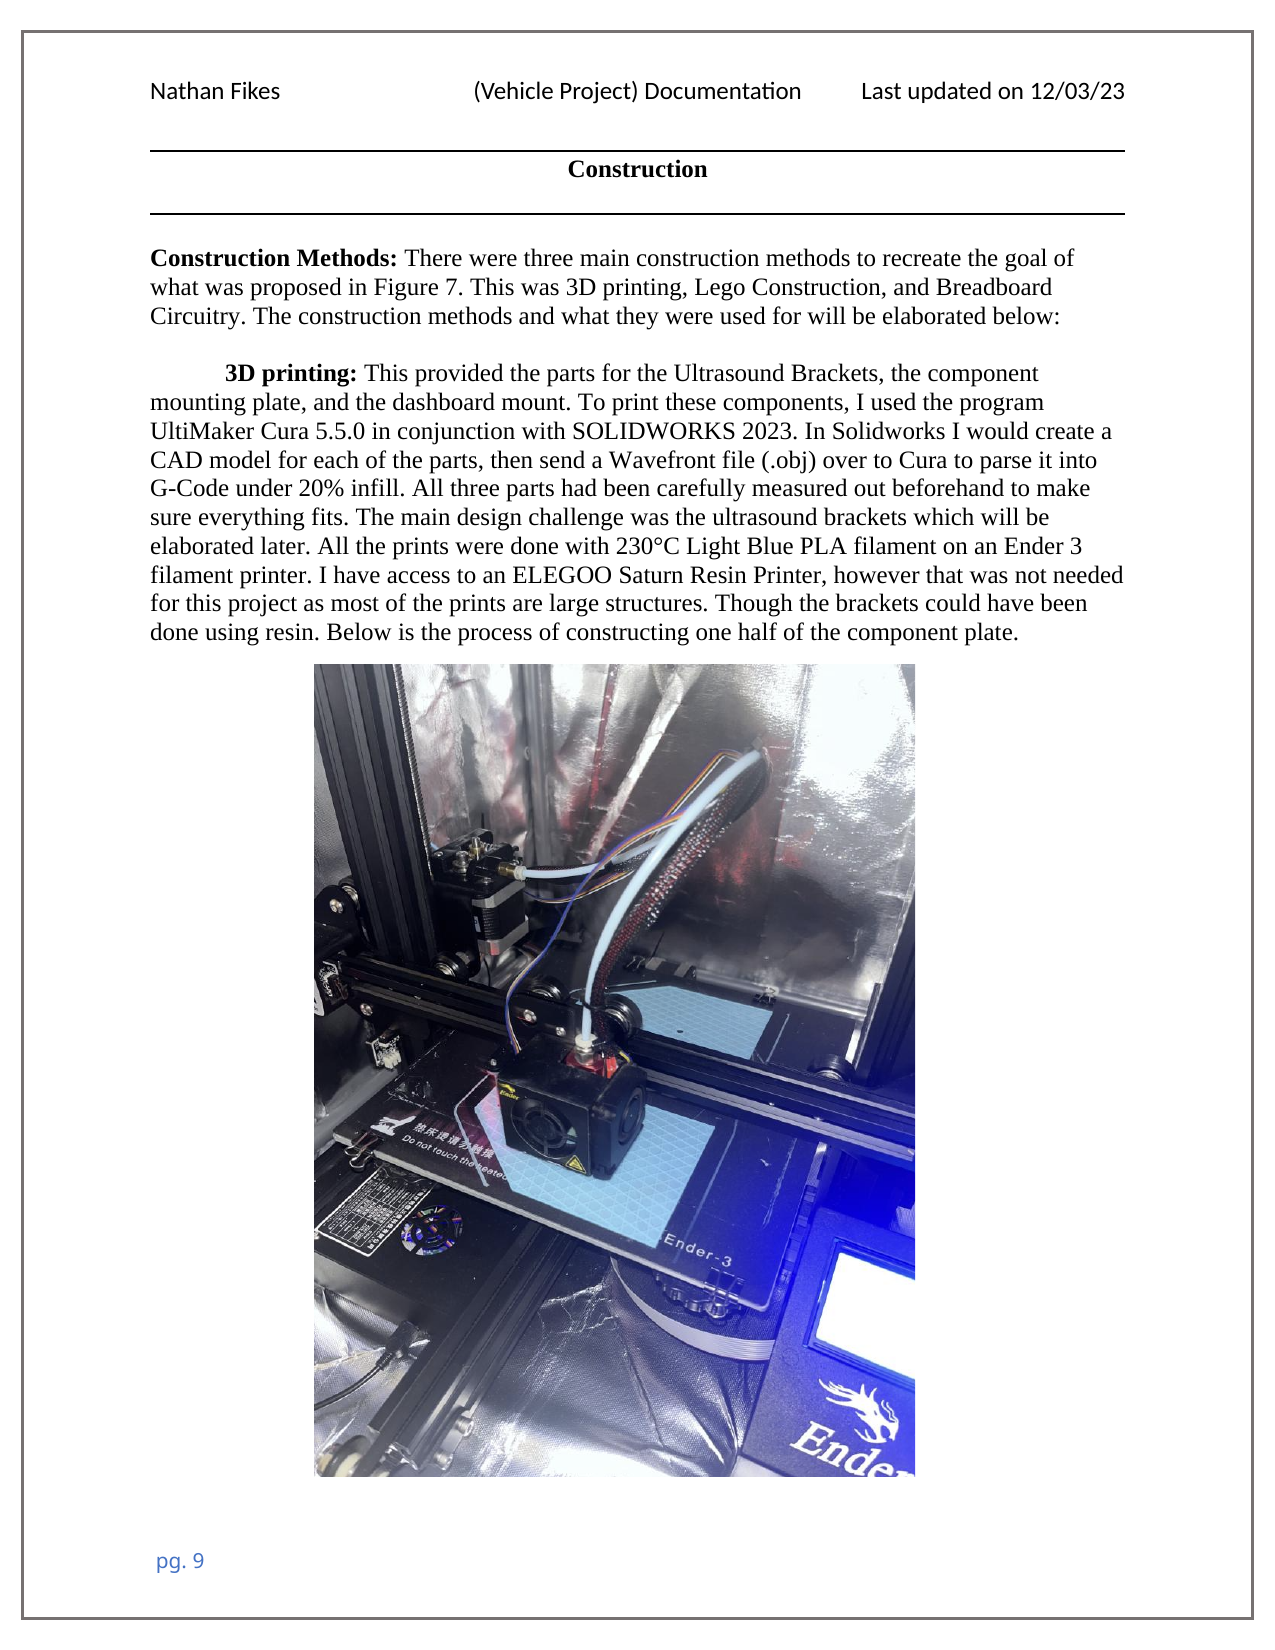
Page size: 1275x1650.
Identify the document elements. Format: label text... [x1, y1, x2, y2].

text Construction [150, 152, 1125, 182]
text 3D printing: This provided the parts for the Ultrasound Brackets, the component mounting plate, and the dashboard mount. To print these components, I used the program UltiMaker Cura 5.5.0 in conjunction with SOLIDWORKS 2023. In Solidworks I would create a CAD model for each of the parts, then send a Wavefront file (.obj) over to Cura to parse it into G-Code under 20% infill. All three parts had been carefully measured out beforehand to make sure everything fits. The main design challenge was the ultrasound brackets which will be elaborated later. All the prints were done with 230°C Light Blue PLA filament on an Ender 3 filament printer. I have access to an ELEGOO Saturn Resin Printer, however that was not needed for this project as most of the prints are large structures. Though the brackets could have been done using resin. Below is the process of constructing one half of the component plate. [150, 358, 1125, 646]
text Construction Methods: There were three main construction methods to recreate the goal of what was proposed in Figure 7. This was 3D printing, Lego Construction, and Breadboard Circuitry. The construction methods and what they were used for will be elaborated below: [150, 243, 1125, 330]
picture [313, 664, 915, 1474]
